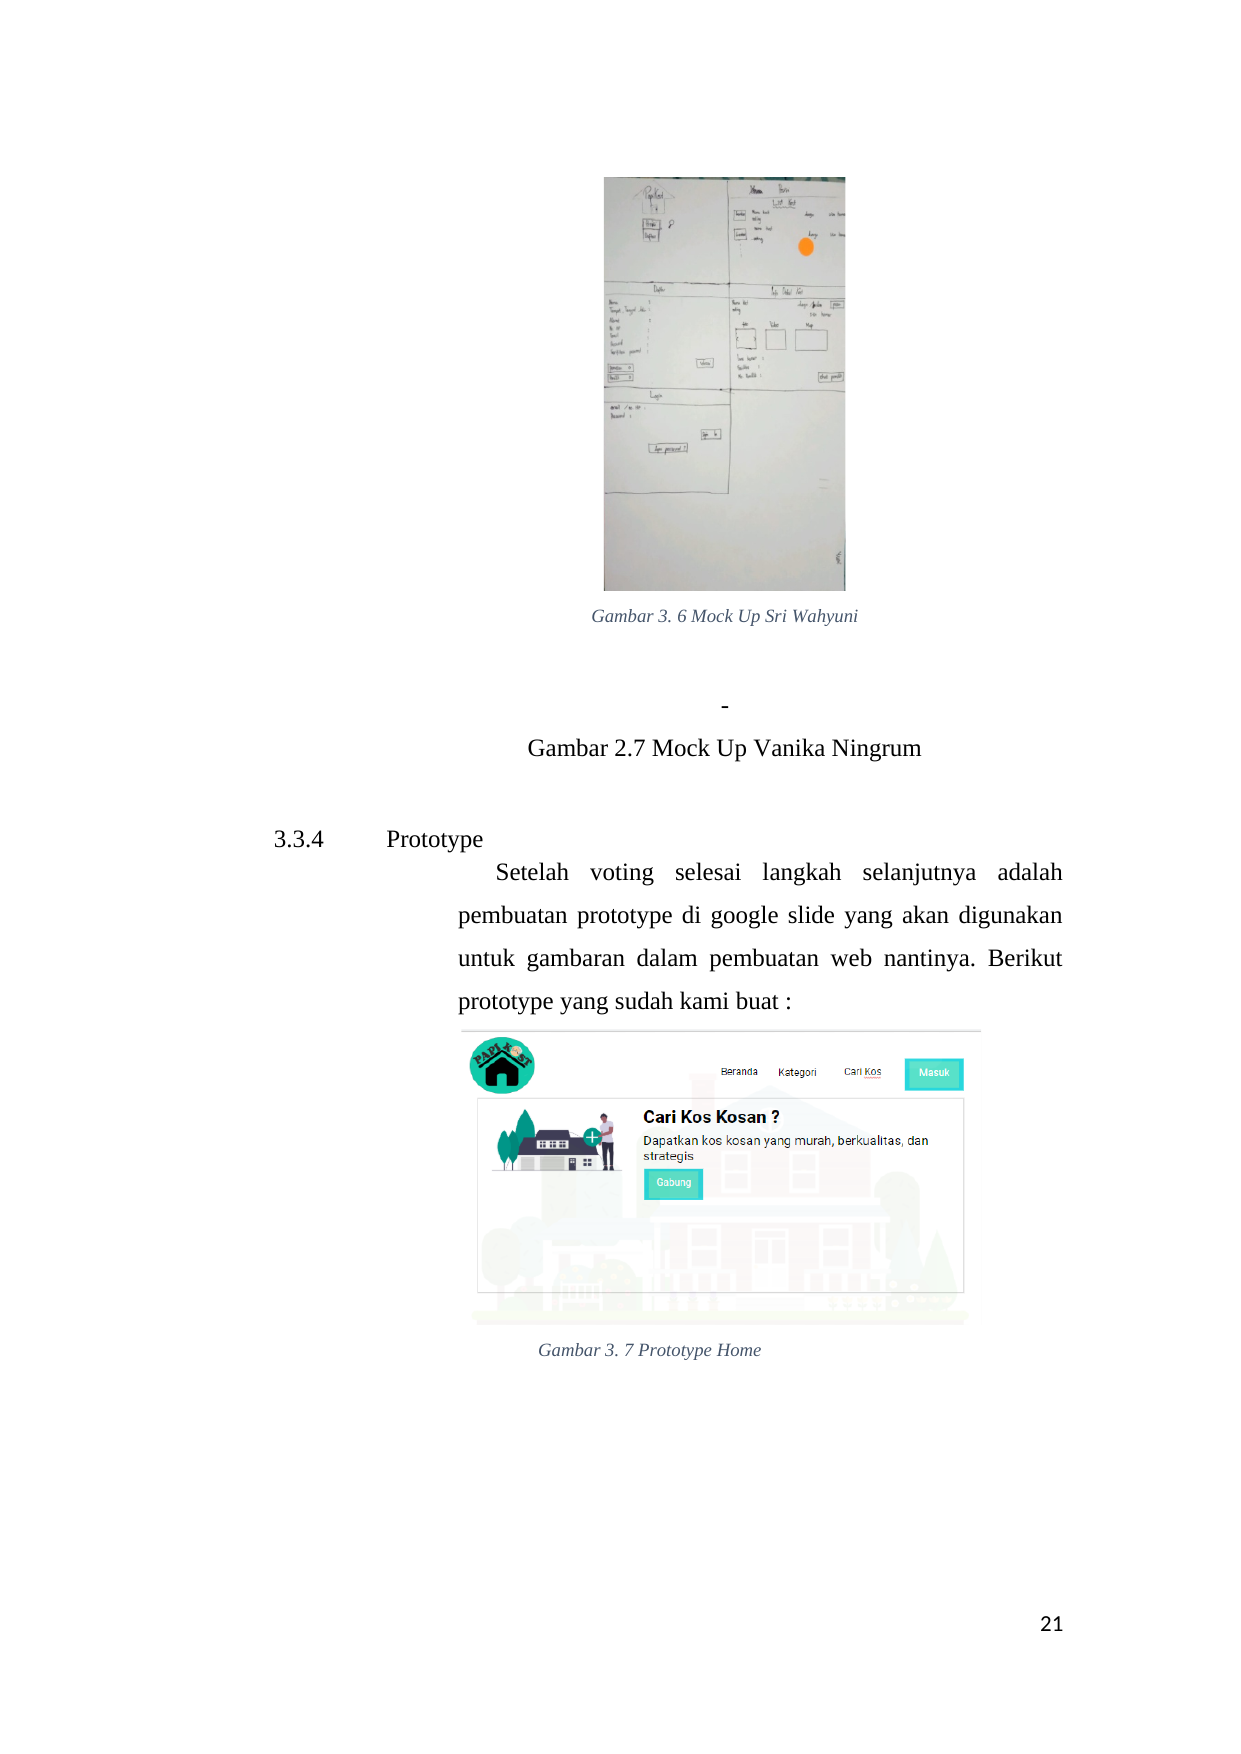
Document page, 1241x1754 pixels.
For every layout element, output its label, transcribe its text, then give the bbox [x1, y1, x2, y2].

text - [386, 690, 1063, 719]
picture [603, 177, 846, 591]
text Gambar 2.7 Mock Up Vanika Ningrum [386, 733, 1063, 762]
text Gambar 3. 6 Mock Up Sri Wahyuni [311, 604, 1063, 626]
subtitle Prototype [274, 824, 1063, 852]
picture [461, 1029, 982, 1325]
text Setelah voting selesai langkah selanjutnya adalah pembuatan prototype di google slide yang akan digunakan untuk gambaran dalam pembuatan web nantinya. Berikut prototype yang sudah kami buat : [458, 857, 1063, 1015]
text Gambar 3. 7 Prototype Home [236, 1338, 1063, 1360]
